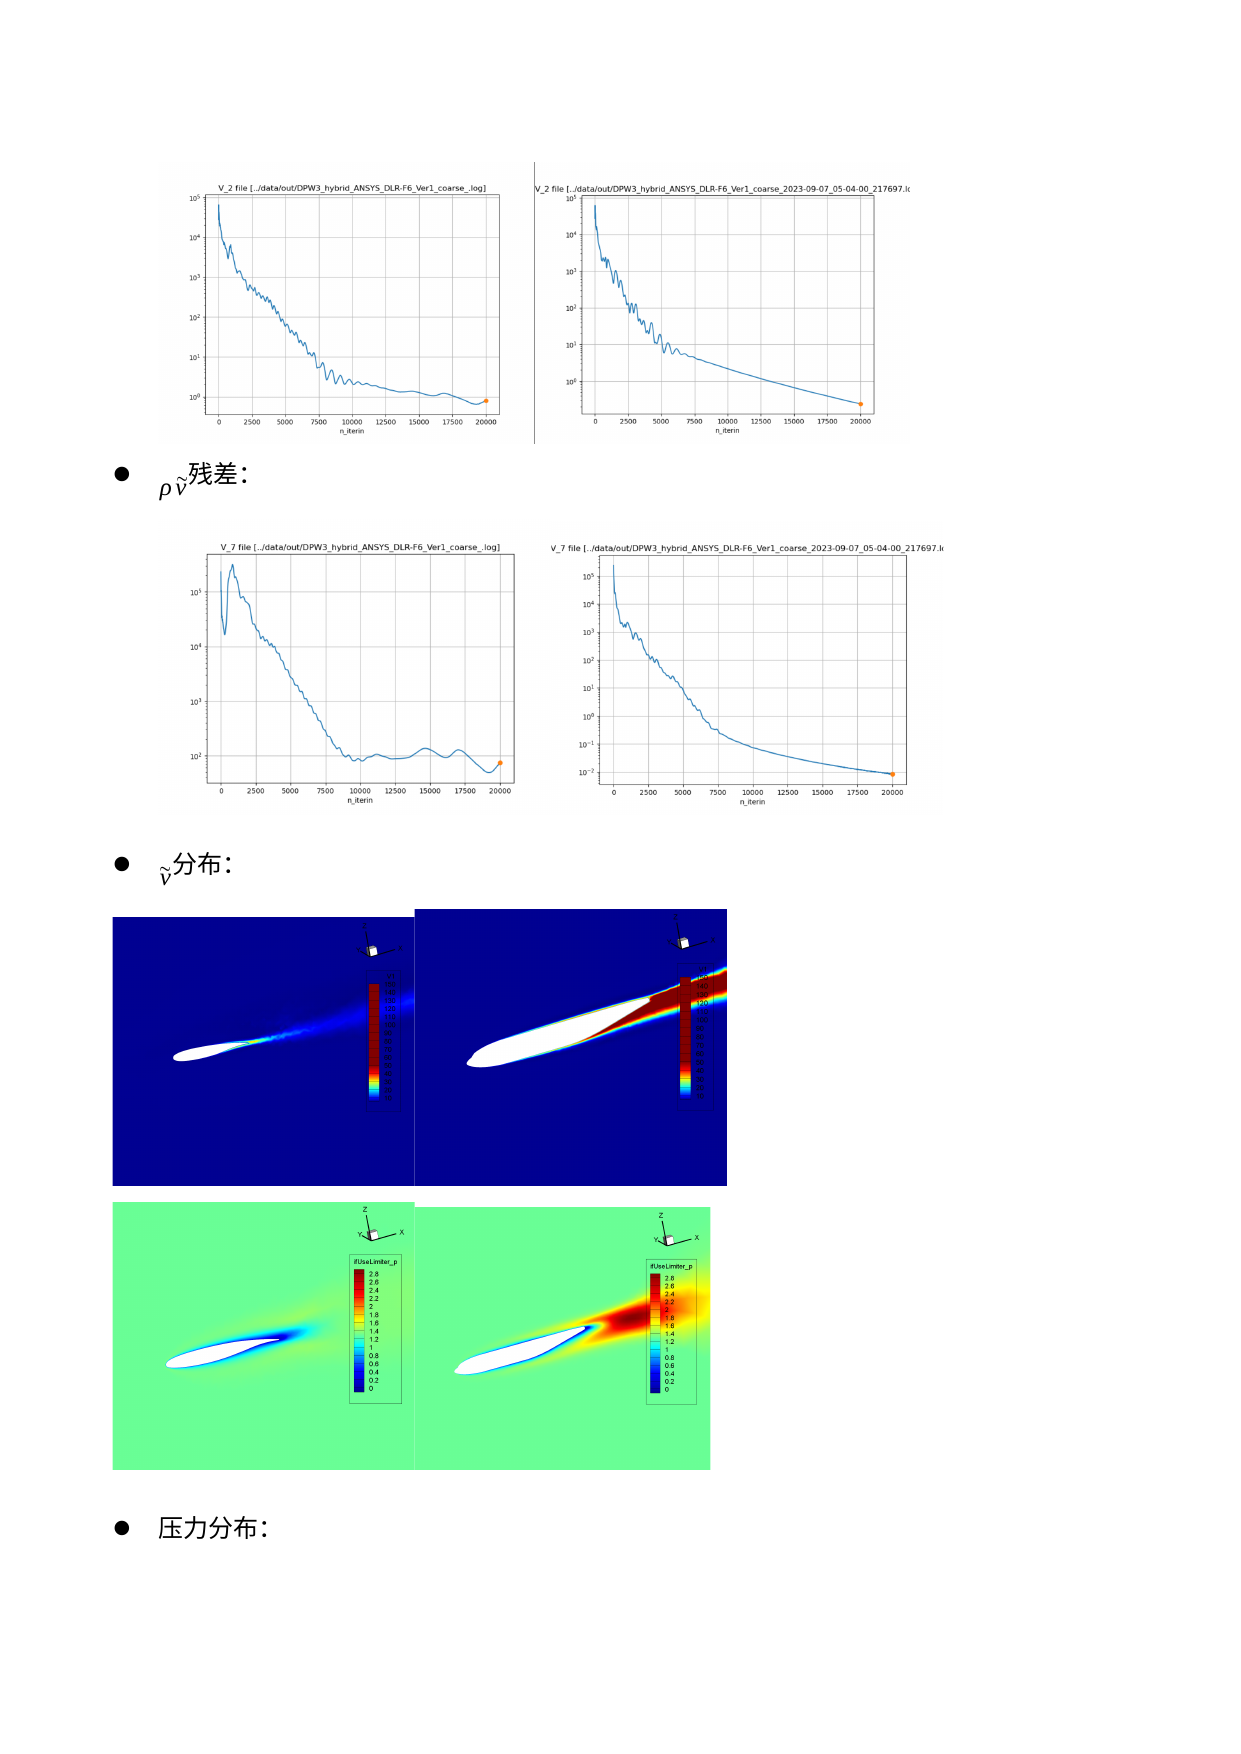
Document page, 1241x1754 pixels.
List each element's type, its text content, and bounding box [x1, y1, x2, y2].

picture [112, 909, 727, 1186]
picture [158, 519, 944, 815]
list 压力分布： [112, 1494, 1128, 1559]
list 残差： [112, 454, 1128, 519]
picture [112, 1202, 711, 1470]
list 分布： [112, 844, 1128, 909]
picture [158, 162, 910, 444]
